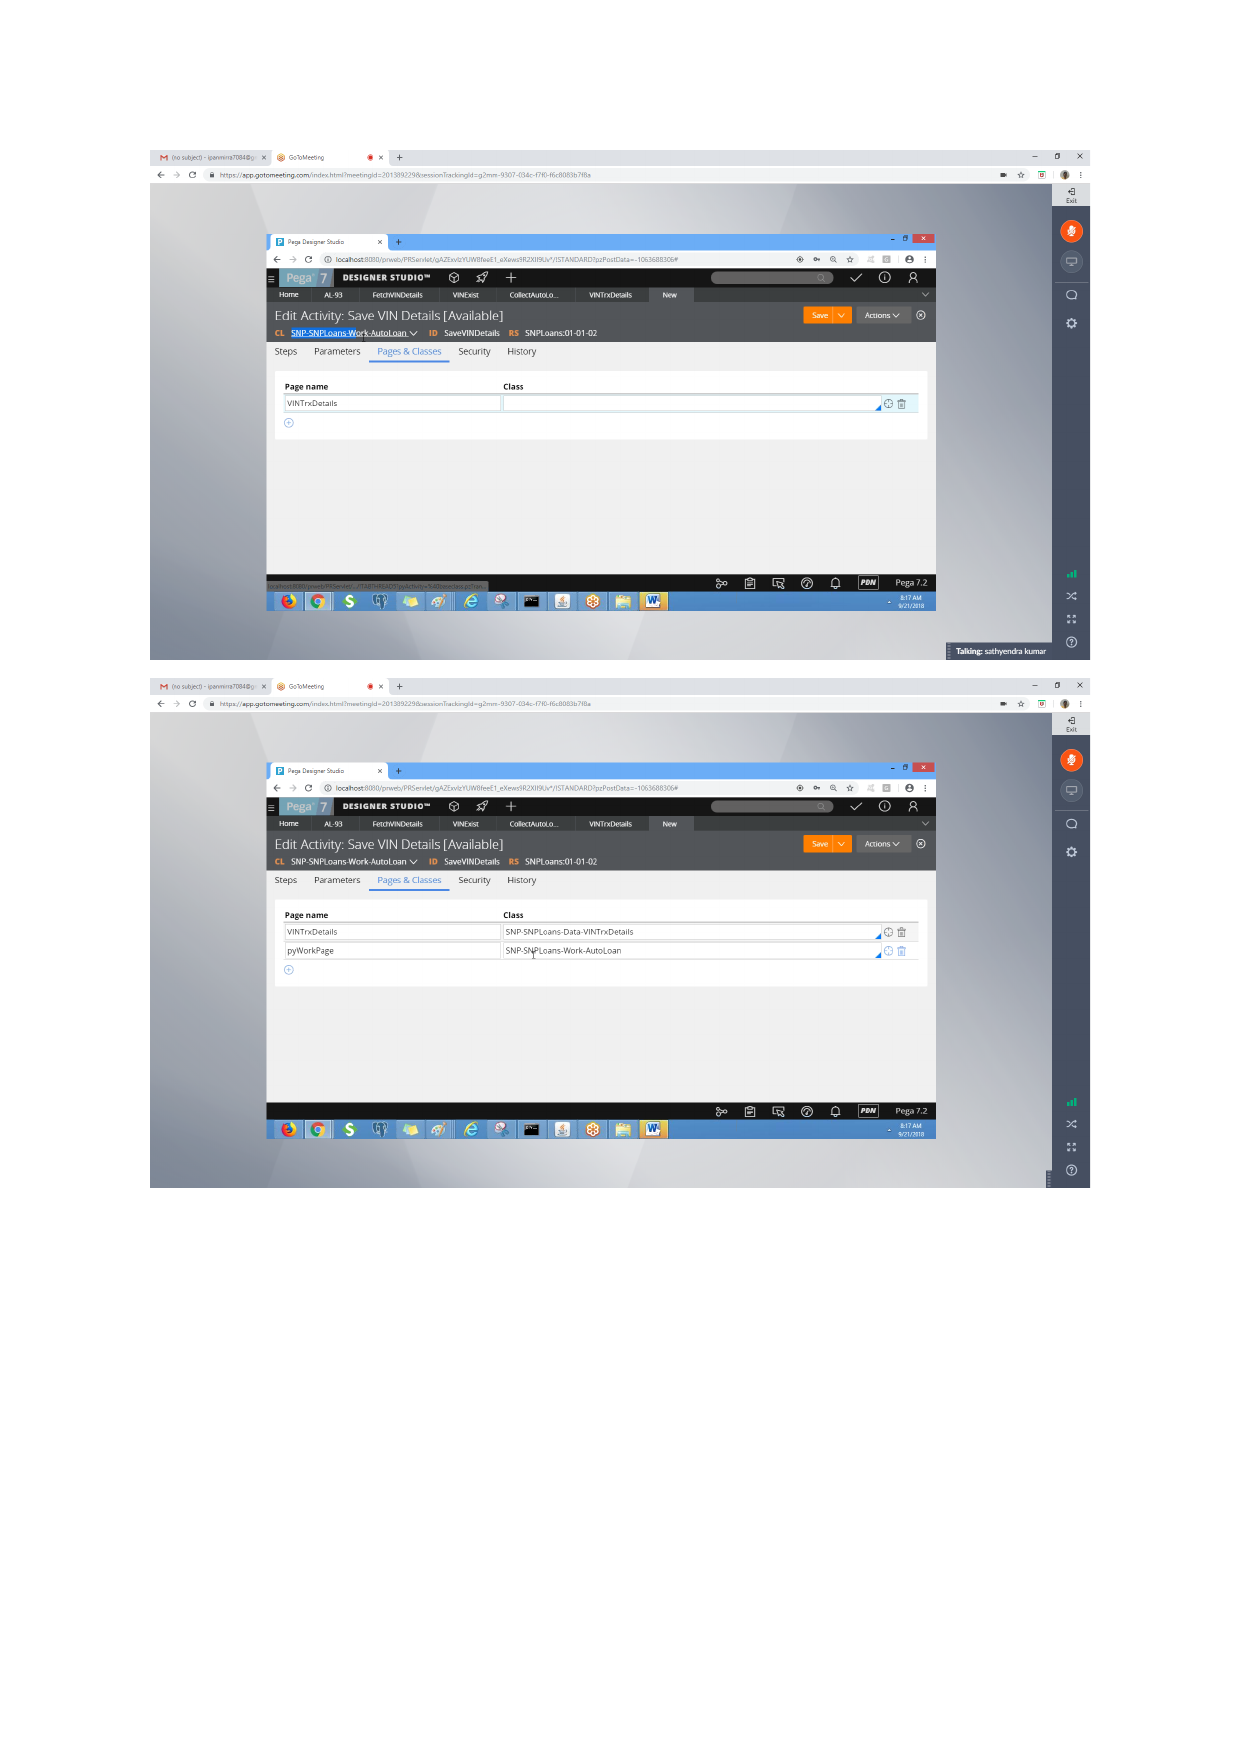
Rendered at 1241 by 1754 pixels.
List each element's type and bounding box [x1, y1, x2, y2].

picture [150, 678, 1091, 1188]
picture [150, 150, 1091, 660]
